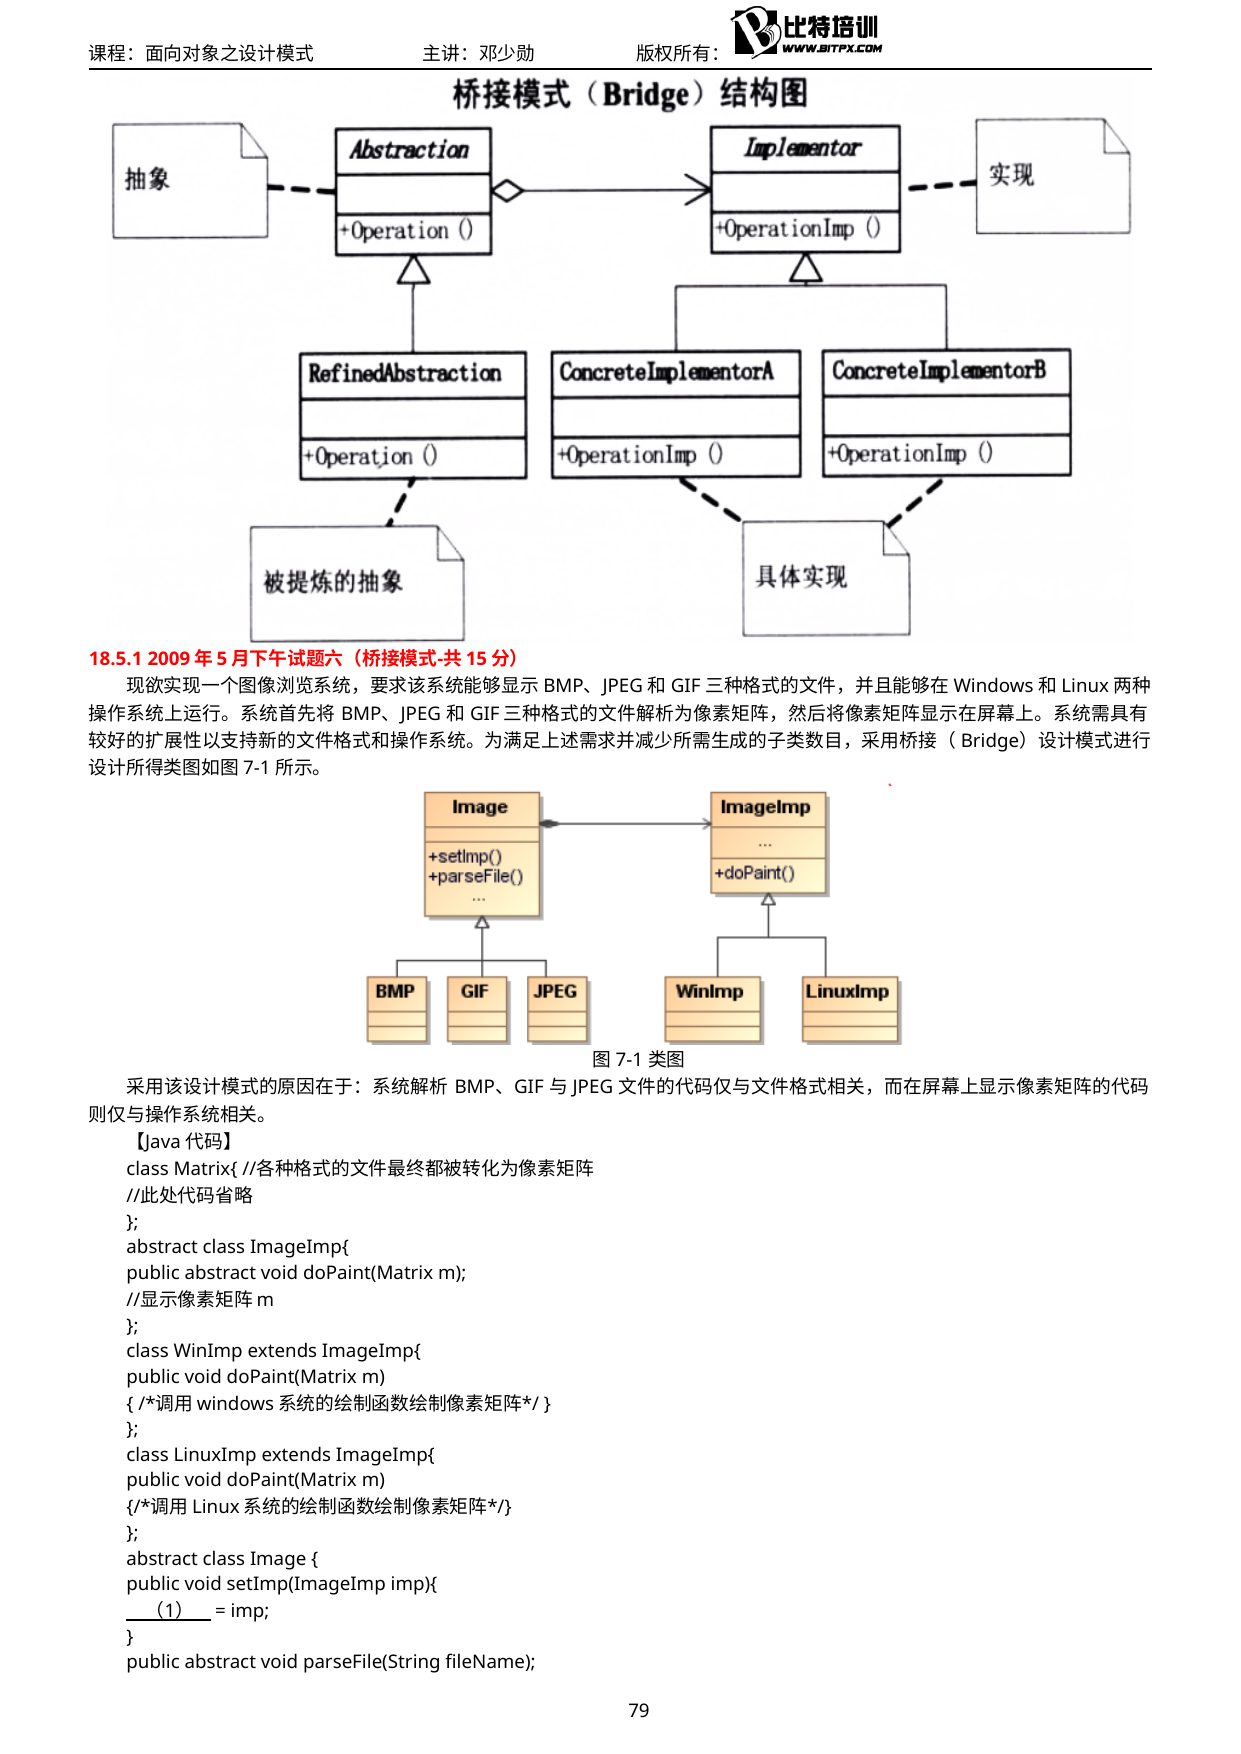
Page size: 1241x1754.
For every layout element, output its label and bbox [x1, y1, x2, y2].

picture [337, 779, 904, 1045]
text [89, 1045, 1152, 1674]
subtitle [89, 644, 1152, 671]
picture [106, 75, 1135, 644]
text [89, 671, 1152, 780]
picture [730, 6, 885, 61]
